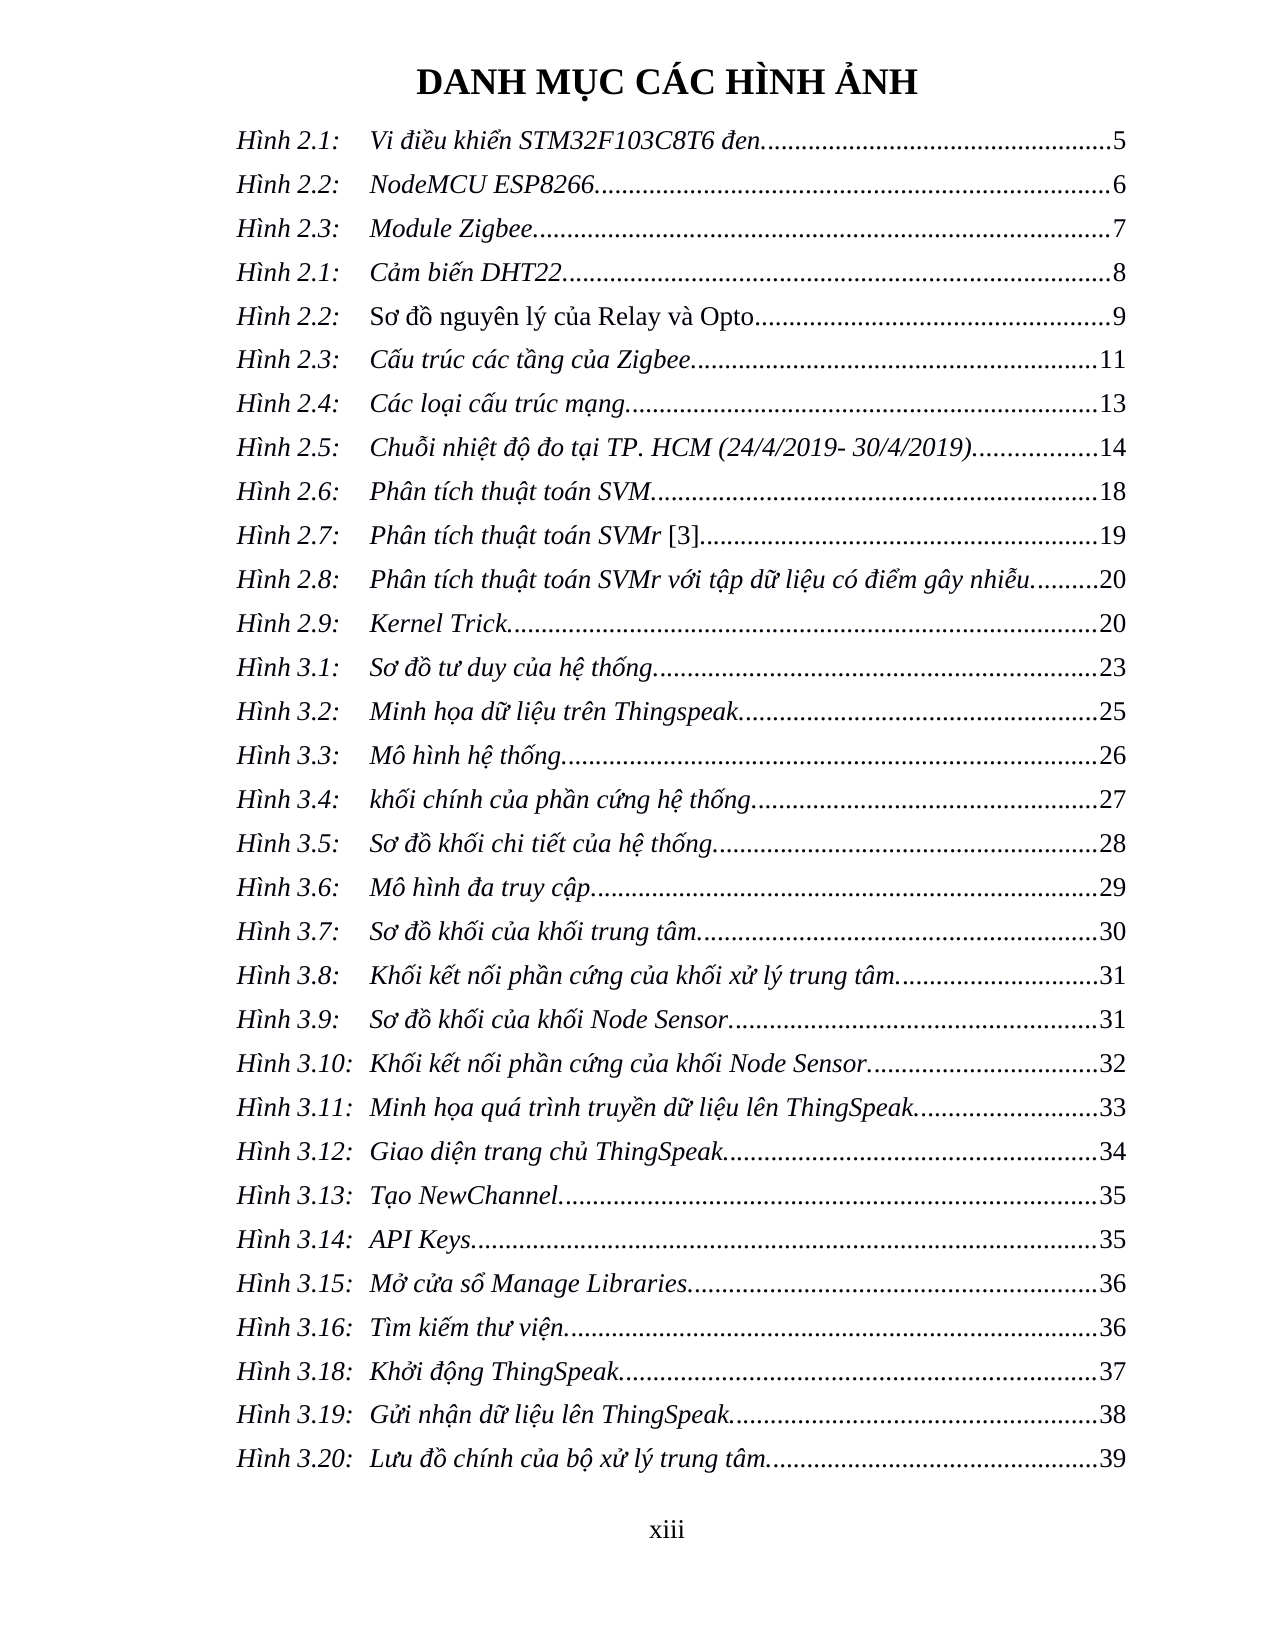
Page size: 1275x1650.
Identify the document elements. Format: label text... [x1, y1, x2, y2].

text Hình 3.4: khối chính của phần cứng hệ thống. 27 [236, 783, 1127, 814]
text Hình 2.2: NodeMCU ESP8266. 6 [236, 168, 1127, 199]
subtitle DANH MỤC CÁC HÌNH ẢNH [207, 59, 1127, 102]
text Hình 2.5: Chuỗi nhiệt độ đo tại TP. HCM (24/4/2019- 30/4/2019). 14 [236, 432, 1127, 463]
text Hình 3.8: Khối kết nối phần cứng của khối xử lý trung tâm. 31 [236, 959, 1127, 990]
text Hình 3.5: Sơ đồ khối chi tiết của hệ thống. 28 [236, 827, 1127, 858]
text Hình 3.15: Mở cửa sổ Manage Libraries. 36 [236, 1267, 1127, 1298]
text Hình 2.2: Sơ đồ nguyên lý của Relay và Opto 9 [236, 300, 1127, 331]
text Hình 2.8: Phân tích thuật toán SVMr với tập dữ liệu có điểm gây nhiễu. 20 [236, 563, 1127, 594]
text Hình 3.20: Lưu đồ chính của bộ xử lý trung tâm. 39 [236, 1443, 1127, 1474]
text Hình 3.9: Sơ đồ khối của khối Node Sensor. 31 [236, 1003, 1127, 1034]
text Hình 3.19: Gửi nhận dữ liệu lên ThingSpeak. 38 [236, 1399, 1127, 1430]
text Hình 2.3: Module Zigbee. 7 [236, 212, 1127, 243]
text Hình 3.2: Minh họa dữ liệu trên Thingspeak. 25 [236, 695, 1127, 726]
text Hình 2.9: Kernel Trick. 20 [236, 607, 1127, 638]
text Hình 3.18: Khởi động ThingSpeak. 37 [236, 1355, 1127, 1386]
text Hình 2.1: Vi điều khiển STM32F103C8T6 đen. 5 [236, 124, 1127, 155]
text Hình 3.14: API Keys. 35 [236, 1223, 1127, 1254]
text Hình 2.3: Cấu trúc các tầng của Zigbee. 11 [236, 344, 1127, 375]
text Hình 2.4: Các loại cấu trúc mạng. 13 [236, 388, 1127, 419]
text Hình 3.16: Tìm kiếm thư viện. 36 [236, 1311, 1127, 1342]
text Hình 3.1: Sơ đồ tư duy của hệ thống. 23 [236, 651, 1127, 682]
text Hình 2.1: Cảm biến DHT22. 8 [236, 256, 1127, 287]
text Hình 2.6: Phân tích thuật toán SVM. 18 [236, 476, 1127, 507]
text Hình 3.6: Mô hình đa truy cập. 29 [236, 871, 1127, 902]
text Hình 3.7: Sơ đồ khối của khối trung tâm. 30 [236, 915, 1127, 946]
text Hình 3.12: Giao diện trang chủ ThingSpeak. 34 [236, 1135, 1127, 1166]
text Hình 3.3: Mô hình hệ thống. 26 [236, 739, 1127, 770]
text Hình 3.13: Tạo NewChannel. 35 [236, 1179, 1127, 1210]
text Hình 3.10: Khối kết nối phần cứng của khối Node Sensor. 32 [236, 1047, 1127, 1078]
text Hình 3.11: Minh họa quá trình truyền dữ liệu lên ThingSpeak. 33 [236, 1091, 1127, 1122]
text Hình 2.7: Phân tích thuật toán SVMr [3]. 19 [236, 519, 1127, 551]
